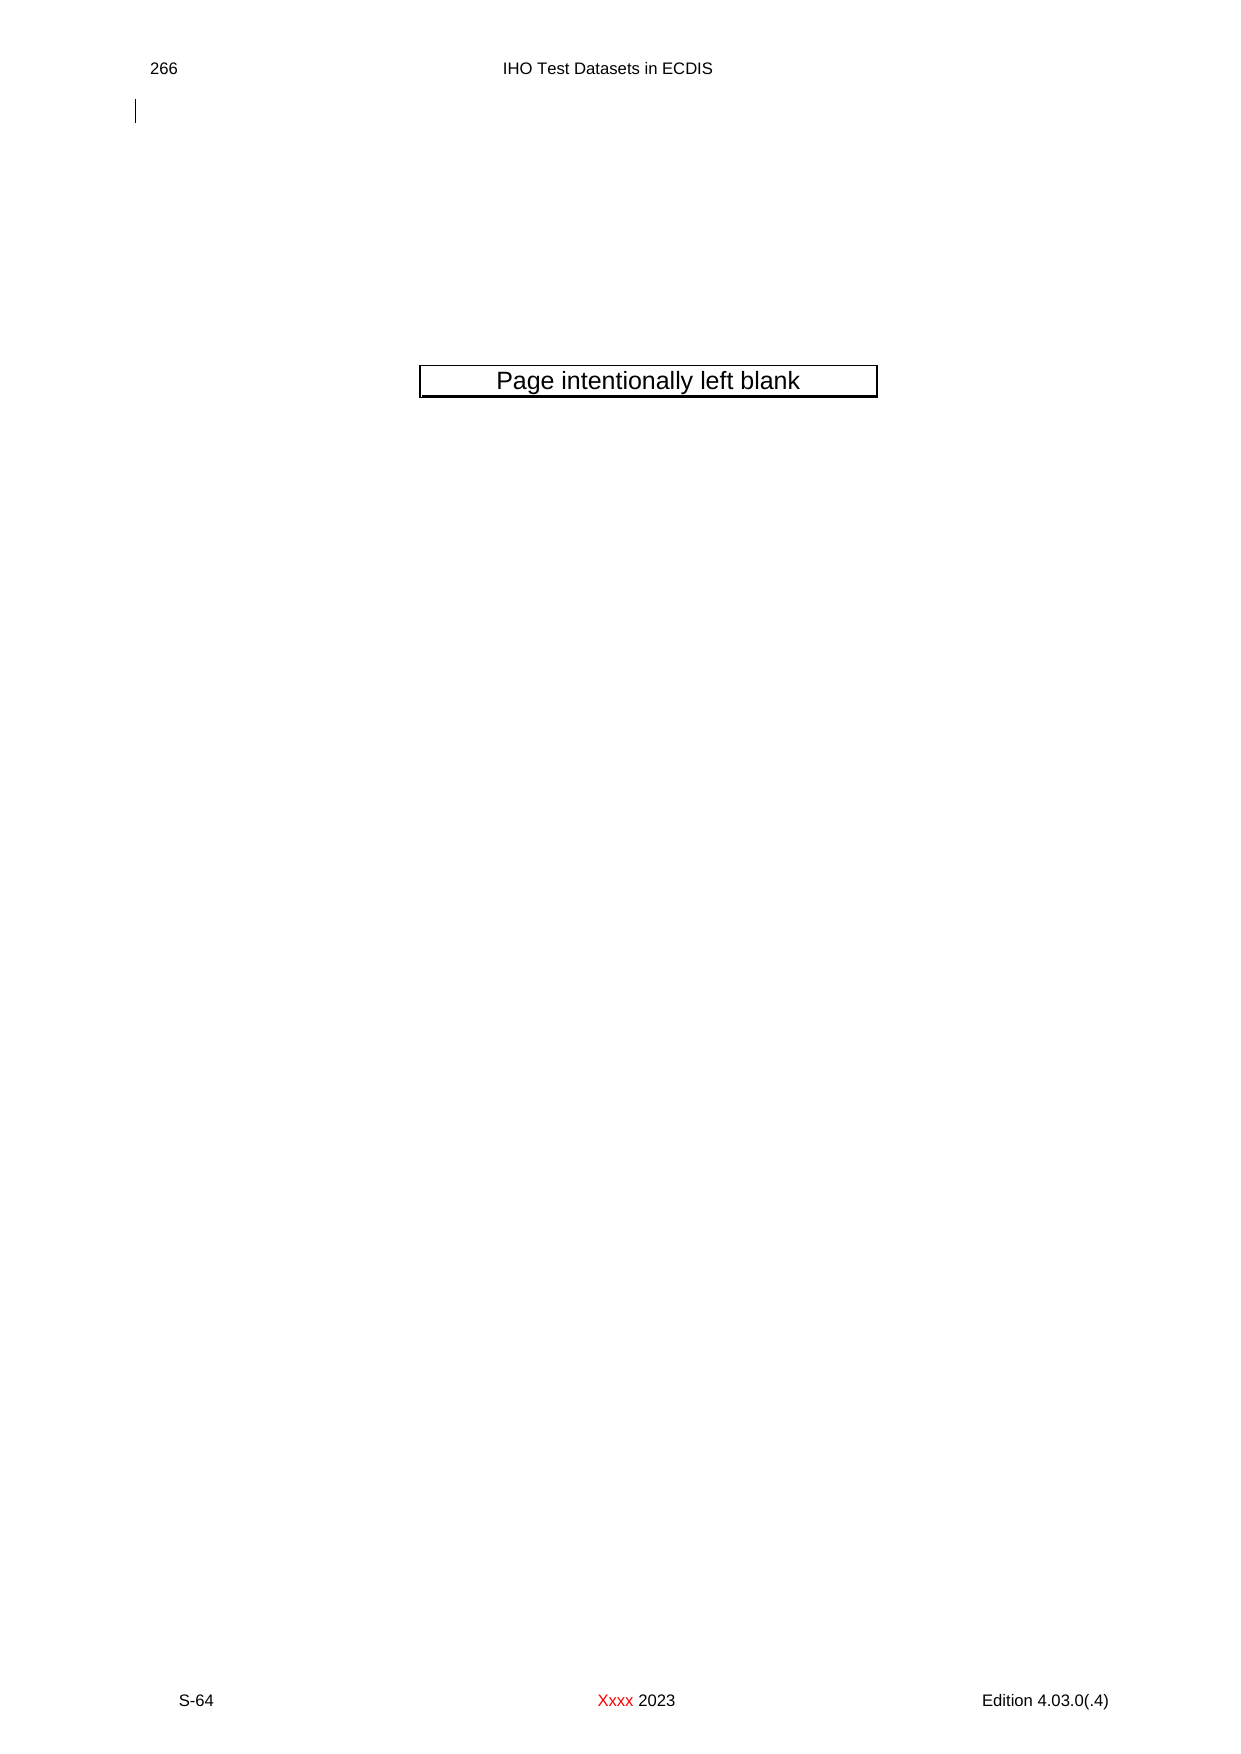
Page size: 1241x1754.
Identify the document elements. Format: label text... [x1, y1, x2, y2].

text Page intentionally left blank [421, 366, 876, 395]
